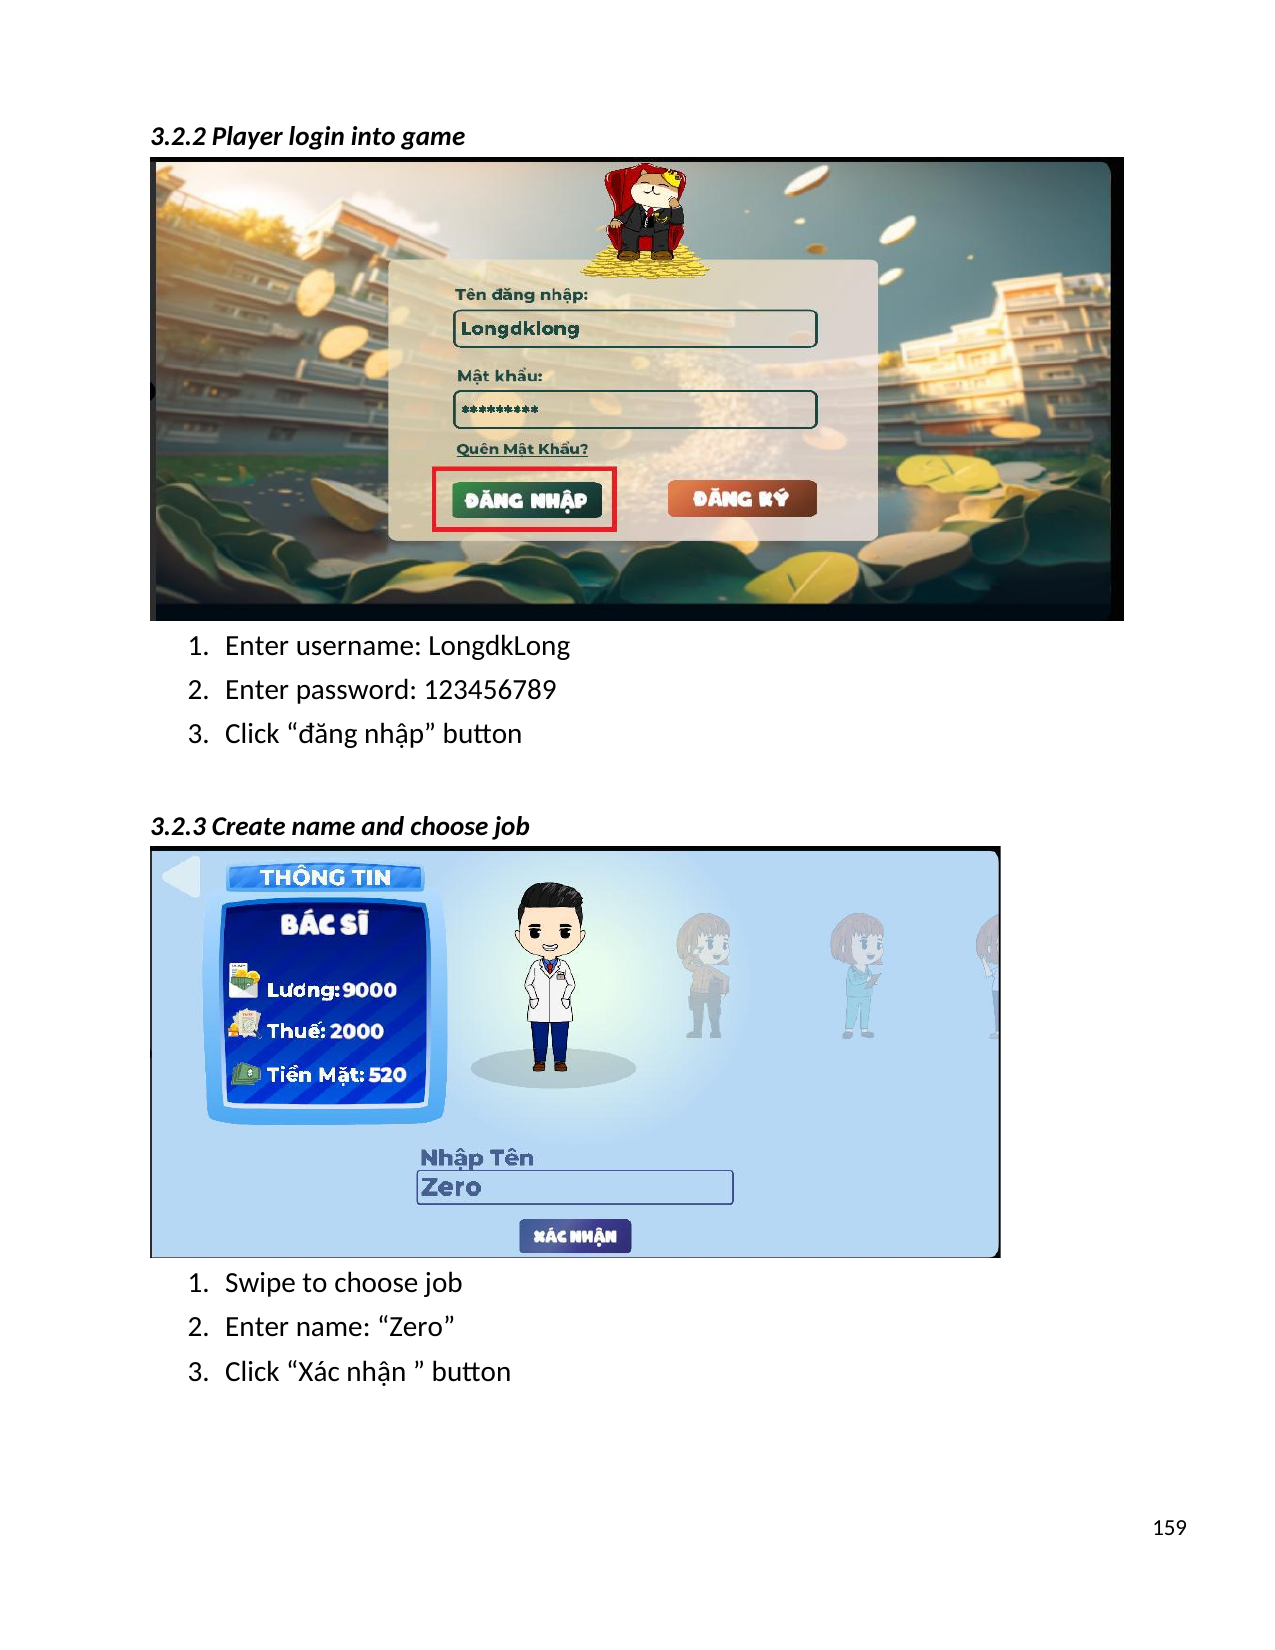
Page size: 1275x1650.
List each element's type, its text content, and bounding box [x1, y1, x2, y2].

text 3.2.3 Create name and choose job [150, 809, 1187, 842]
picture [150, 846, 1001, 1258]
list Enter name: “Zero” [187, 1308, 1187, 1344]
list Click “Xác nhận ” button [187, 1353, 1187, 1389]
text 159 [1152, 1513, 1187, 1541]
text 3.2.2 Player login into game [150, 119, 1187, 152]
picture [150, 157, 1124, 621]
list Enter username: LongdkLong [187, 627, 1187, 662]
list Enter password: 123456789 [187, 671, 1187, 707]
list Click “đăng nhập” button [187, 715, 1187, 751]
list Swipe to choose job [187, 1264, 1187, 1300]
